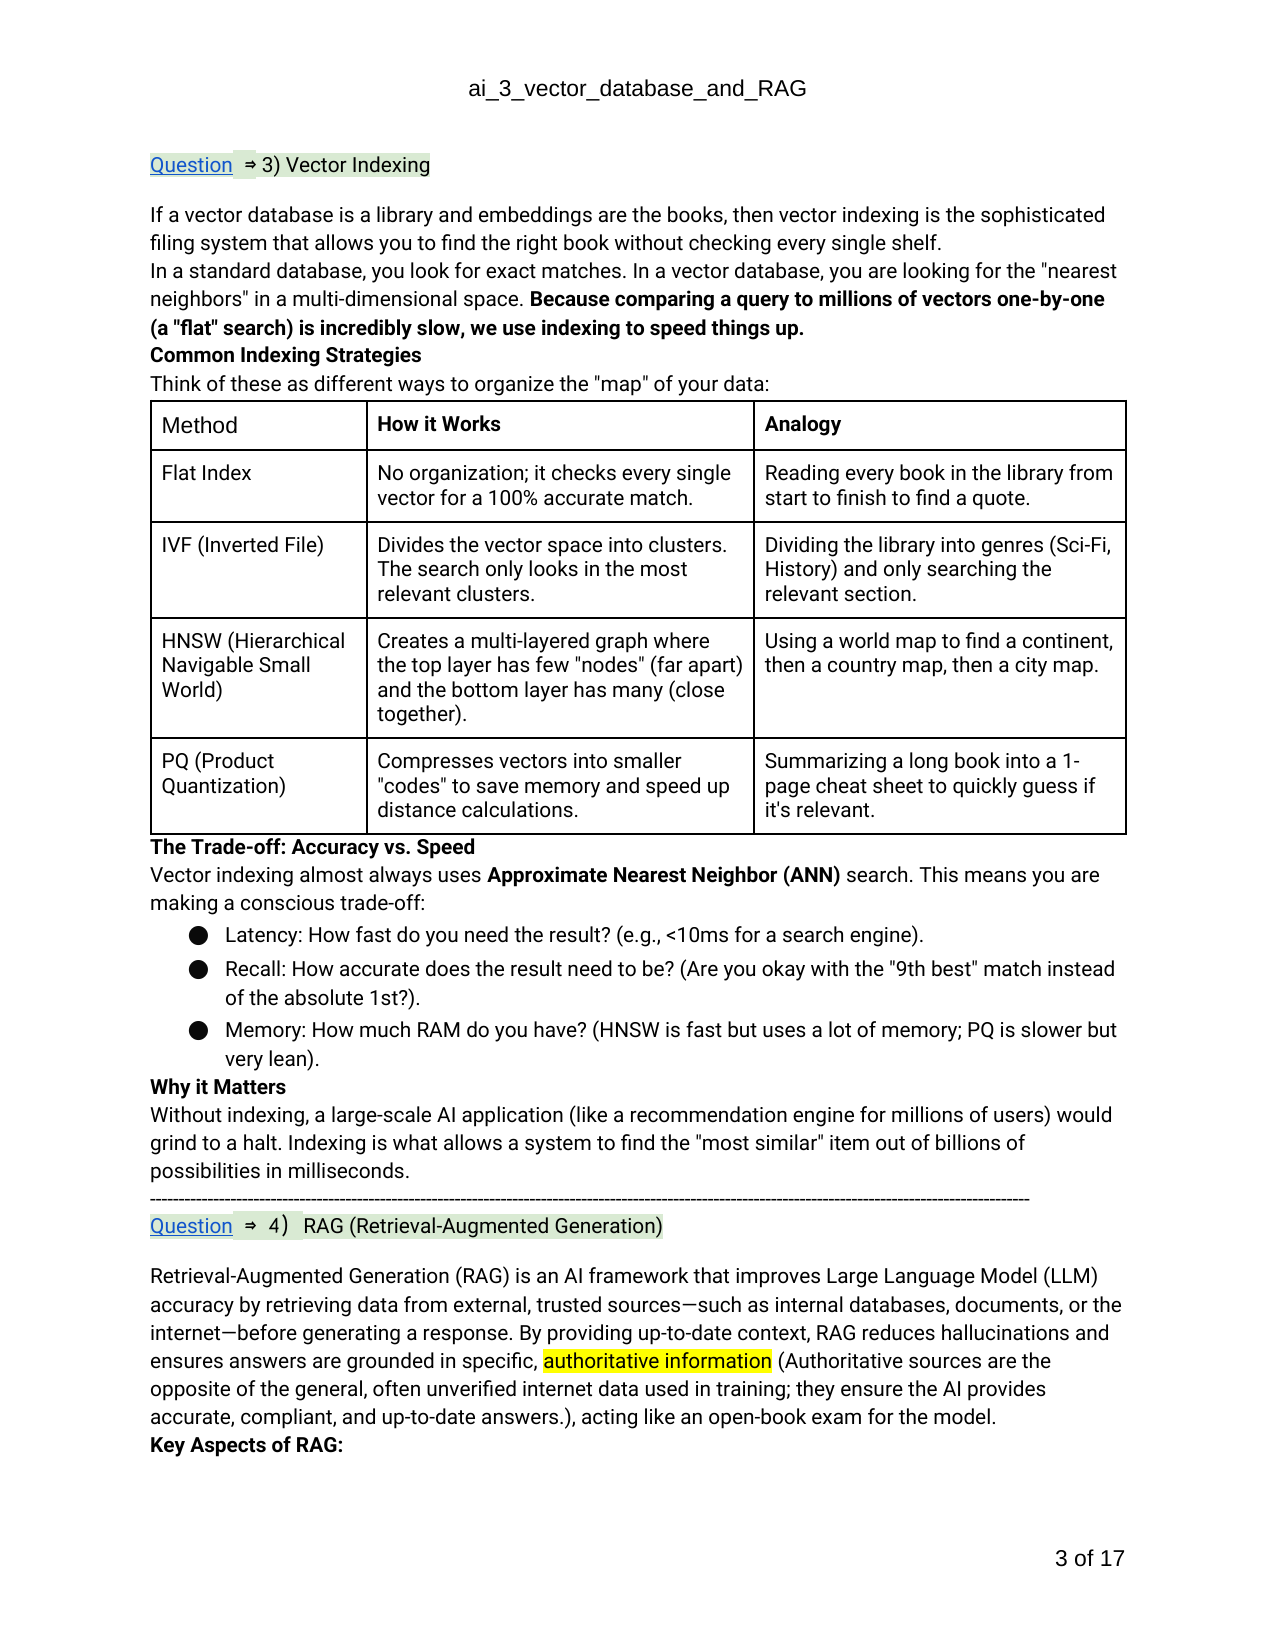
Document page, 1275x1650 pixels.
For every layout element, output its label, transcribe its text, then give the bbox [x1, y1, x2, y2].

text QuestionRAG (Retrieval-Augmented Generation) [303, 1211, 1125, 1240]
list Latency: How fast do you need the result? (e.g., <10ms for a search engine). [187, 919, 1125, 948]
text Vector indexing almost always uses Approximate Nearest Neighbor (ANN) search. This means you are making a conscious trade-off: [150, 863, 1125, 916]
text The Trade-off: Accuracy vs. Speed [150, 835, 1125, 859]
text Key Aspects of RAG: [150, 1433, 1125, 1457]
list Recall: How accurate does the result need to be? (Are you okay with the "9th best" match instead of the absolute 1st?). [187, 953, 1125, 1010]
text Common Indexing Strategies [150, 343, 1125, 368]
text --------------------------------------------------------------------------------------------------------------------------------------------------------- [150, 1187, 1125, 1211]
text In a standard database, you look for exact matches. In a vector database, you are looking for the "nearest neighbors" in a multi-dimensional space. Because comparing a query to millions of vectors one-by-one (a "flat" search) is incredibly slow, we use indexing to speed things up. [150, 259, 1125, 340]
list Memory: How much RAM do you have? (HNSW is fast but uses a lot of memory; PQ is slower but very lean). [187, 1014, 1125, 1071]
text Why it Matters [150, 1075, 1125, 1099]
text If a vector database is a library and embeddings are the books, then vector indexing is the sophisticated filing system that allows you to find the right book without checking every single shelf. [150, 203, 1125, 256]
text Question 3) Vector Indexing [256, 150, 1125, 179]
text Retrieval-Augmented Generation (RAG) is an AI framework that improves Large Language Model (LLM) accuracy by retrieving data from external, trusted sources—such as internal databases, documents, or the internet—before generating a response. By providing up-to-date context, RAG reduces hallucinations and ensures answers are grounded in specific, authoritative information (Authoritative sources are the opposite of the general, often unverified internet data used in training; they ensure the AI provides accurate, compliant, and up-to-date answers.), acting like an open-book exam for the model. [150, 1264, 1125, 1429]
text Without indexing, a large-scale AI application (like a recommendation engine for millions of users) would grind to a halt. Indexing is what allows a system to find the "most similar" item out of billions of possibilities in milliseconds. [150, 1103, 1125, 1183]
text Think of these as different ways to organize the "map" of your data: [150, 372, 1125, 396]
